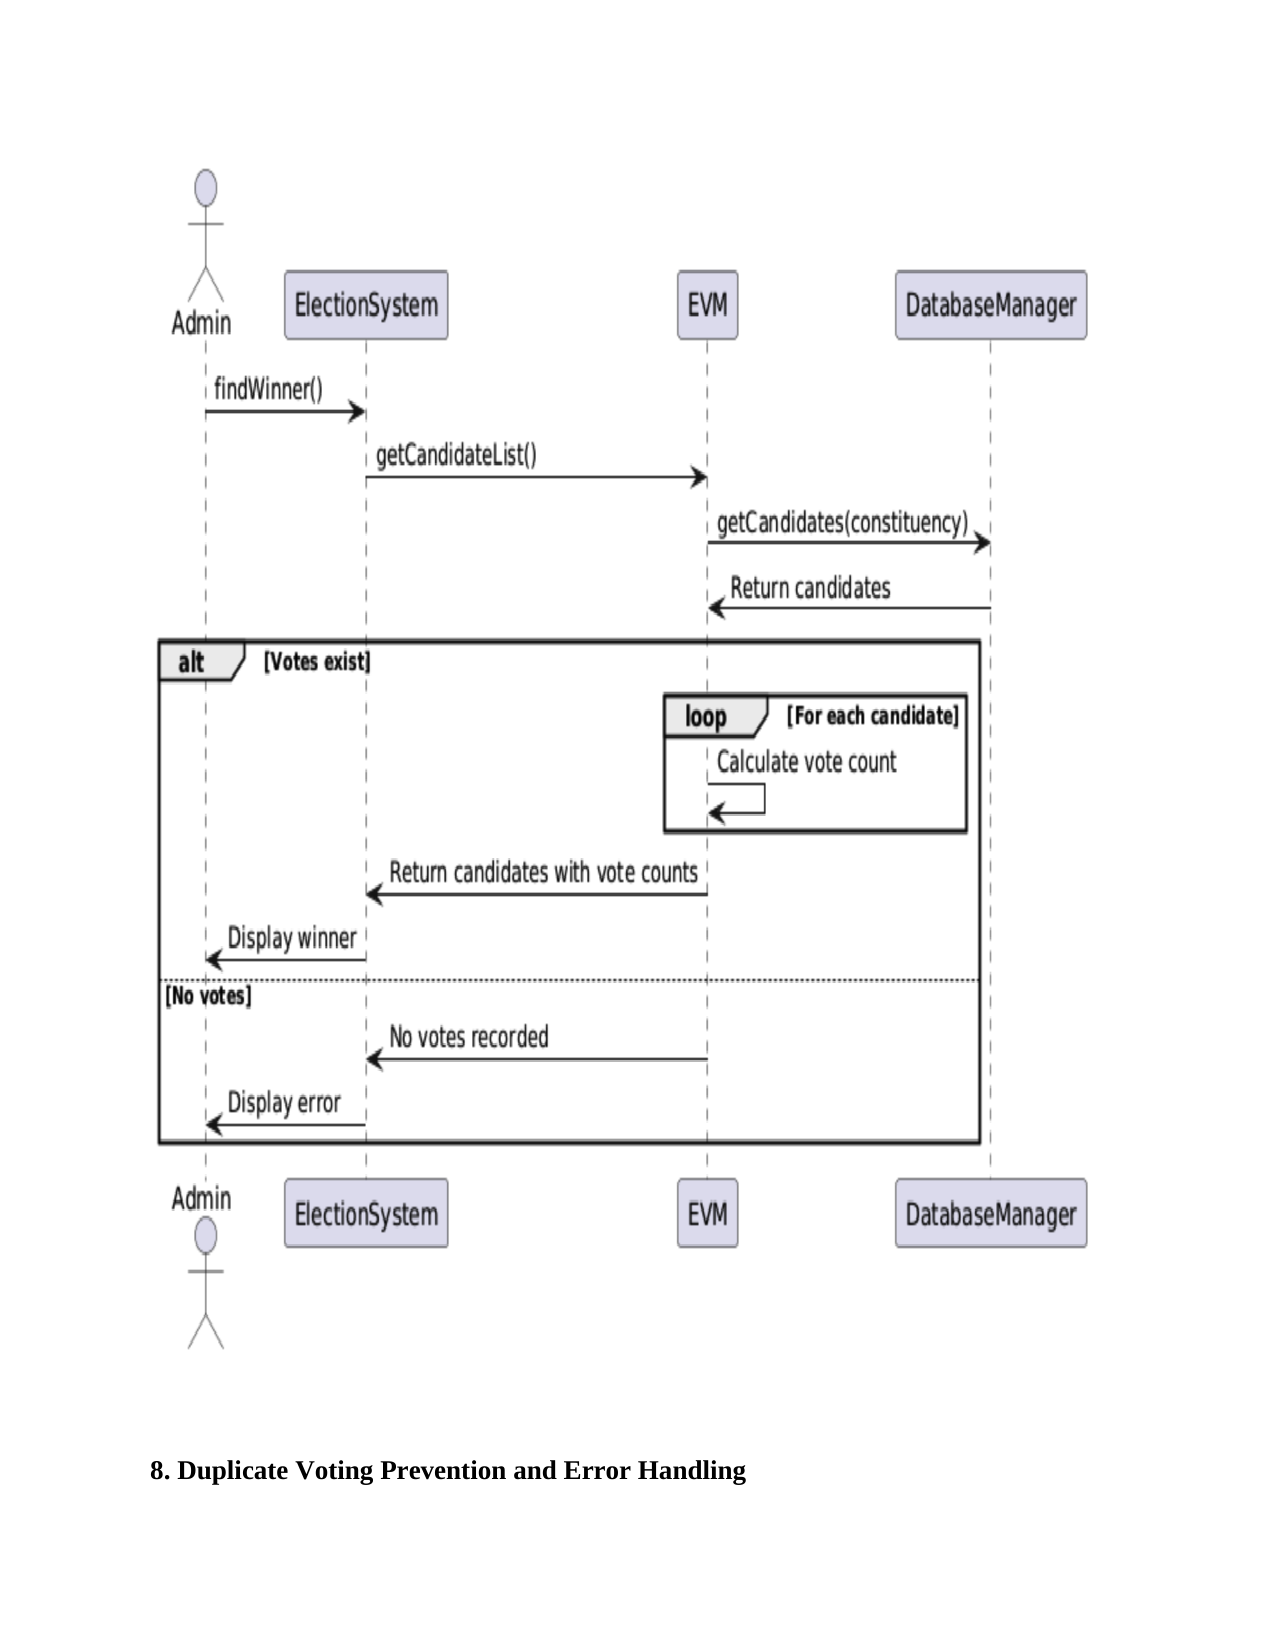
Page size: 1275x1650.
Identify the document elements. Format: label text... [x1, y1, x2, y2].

picture [150, 150, 1125, 1395]
text 8. Duplicate Voting Prevention and Error Handling [150, 1454, 1125, 1485]
